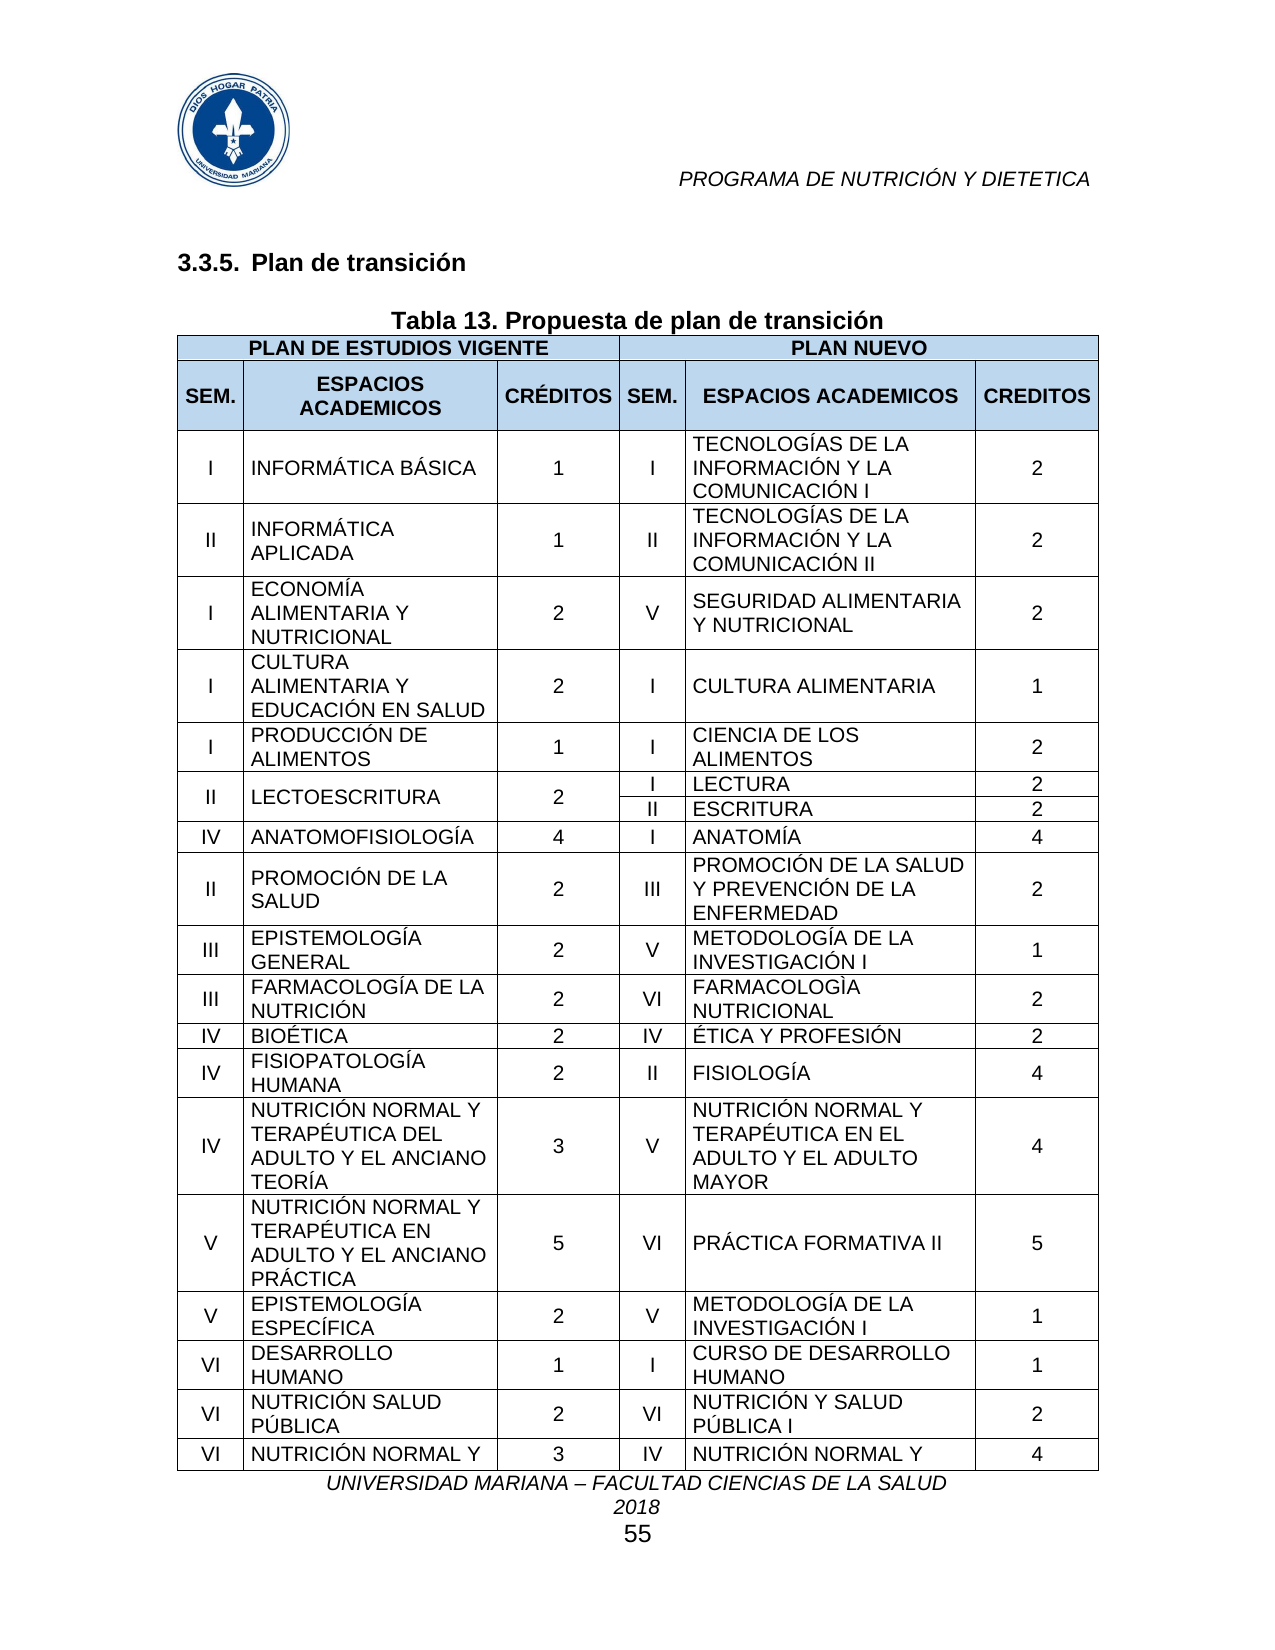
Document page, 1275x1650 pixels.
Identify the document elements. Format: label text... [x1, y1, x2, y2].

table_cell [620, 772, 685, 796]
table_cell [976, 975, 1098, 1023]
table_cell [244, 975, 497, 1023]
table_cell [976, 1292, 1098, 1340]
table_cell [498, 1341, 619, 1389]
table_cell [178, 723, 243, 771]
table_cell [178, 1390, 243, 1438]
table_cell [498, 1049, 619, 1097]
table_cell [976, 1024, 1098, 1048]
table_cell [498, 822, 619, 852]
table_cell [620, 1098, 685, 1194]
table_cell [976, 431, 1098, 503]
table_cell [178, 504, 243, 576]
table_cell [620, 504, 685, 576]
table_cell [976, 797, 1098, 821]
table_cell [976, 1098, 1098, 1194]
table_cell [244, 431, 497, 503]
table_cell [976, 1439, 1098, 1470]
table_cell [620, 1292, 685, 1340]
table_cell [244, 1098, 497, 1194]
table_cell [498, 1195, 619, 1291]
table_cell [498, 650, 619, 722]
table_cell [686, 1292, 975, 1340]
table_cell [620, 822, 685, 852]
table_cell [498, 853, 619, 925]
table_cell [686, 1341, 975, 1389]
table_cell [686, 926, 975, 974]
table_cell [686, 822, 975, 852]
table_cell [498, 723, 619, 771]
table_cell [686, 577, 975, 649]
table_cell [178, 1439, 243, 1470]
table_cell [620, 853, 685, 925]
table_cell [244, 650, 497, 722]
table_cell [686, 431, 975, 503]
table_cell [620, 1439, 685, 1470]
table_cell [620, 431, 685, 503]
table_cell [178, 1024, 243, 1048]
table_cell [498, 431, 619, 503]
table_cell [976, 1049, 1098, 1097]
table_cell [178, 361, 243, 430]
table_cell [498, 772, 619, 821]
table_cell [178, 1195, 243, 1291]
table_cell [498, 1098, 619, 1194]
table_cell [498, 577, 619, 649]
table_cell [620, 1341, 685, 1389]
text Tabla 13. Propuesta de plan de transición [177, 306, 1098, 334]
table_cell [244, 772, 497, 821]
subtitle Plan de transición [177, 248, 1098, 277]
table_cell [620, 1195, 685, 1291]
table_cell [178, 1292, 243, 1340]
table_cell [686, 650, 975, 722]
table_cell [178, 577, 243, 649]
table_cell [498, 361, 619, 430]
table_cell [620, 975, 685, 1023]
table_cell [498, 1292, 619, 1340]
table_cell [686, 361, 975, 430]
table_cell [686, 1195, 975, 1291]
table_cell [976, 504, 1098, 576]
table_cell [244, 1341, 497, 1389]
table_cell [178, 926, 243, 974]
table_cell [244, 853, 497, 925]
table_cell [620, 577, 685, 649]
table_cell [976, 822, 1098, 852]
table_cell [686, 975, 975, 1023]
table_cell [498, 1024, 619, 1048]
picture [177, 73, 290, 187]
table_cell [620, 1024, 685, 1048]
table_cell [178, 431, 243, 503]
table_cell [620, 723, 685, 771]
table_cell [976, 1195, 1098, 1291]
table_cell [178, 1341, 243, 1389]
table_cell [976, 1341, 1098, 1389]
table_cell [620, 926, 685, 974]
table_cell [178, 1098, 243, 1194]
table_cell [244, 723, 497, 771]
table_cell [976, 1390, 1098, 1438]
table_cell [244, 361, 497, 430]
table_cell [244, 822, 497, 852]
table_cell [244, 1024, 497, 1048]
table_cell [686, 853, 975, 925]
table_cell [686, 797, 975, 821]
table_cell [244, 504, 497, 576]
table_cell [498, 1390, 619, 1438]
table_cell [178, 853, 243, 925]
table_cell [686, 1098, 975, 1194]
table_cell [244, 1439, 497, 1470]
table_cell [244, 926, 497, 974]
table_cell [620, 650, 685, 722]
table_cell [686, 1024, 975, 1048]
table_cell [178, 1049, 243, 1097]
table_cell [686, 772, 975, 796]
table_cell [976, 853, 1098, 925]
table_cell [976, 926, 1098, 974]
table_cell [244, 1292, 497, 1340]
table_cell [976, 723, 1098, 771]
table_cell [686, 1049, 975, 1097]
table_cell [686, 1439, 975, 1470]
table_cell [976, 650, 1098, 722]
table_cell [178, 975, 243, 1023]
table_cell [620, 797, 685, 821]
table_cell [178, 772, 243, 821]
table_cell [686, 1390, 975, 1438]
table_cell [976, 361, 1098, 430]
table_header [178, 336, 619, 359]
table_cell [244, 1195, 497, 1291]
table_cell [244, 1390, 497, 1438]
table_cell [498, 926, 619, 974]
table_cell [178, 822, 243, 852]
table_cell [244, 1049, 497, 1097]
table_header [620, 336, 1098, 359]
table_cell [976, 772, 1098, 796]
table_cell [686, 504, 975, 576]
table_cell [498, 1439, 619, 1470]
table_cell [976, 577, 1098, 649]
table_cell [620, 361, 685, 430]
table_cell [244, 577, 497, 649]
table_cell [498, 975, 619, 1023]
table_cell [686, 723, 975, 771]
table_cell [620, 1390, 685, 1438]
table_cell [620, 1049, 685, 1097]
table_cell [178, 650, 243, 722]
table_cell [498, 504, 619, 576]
